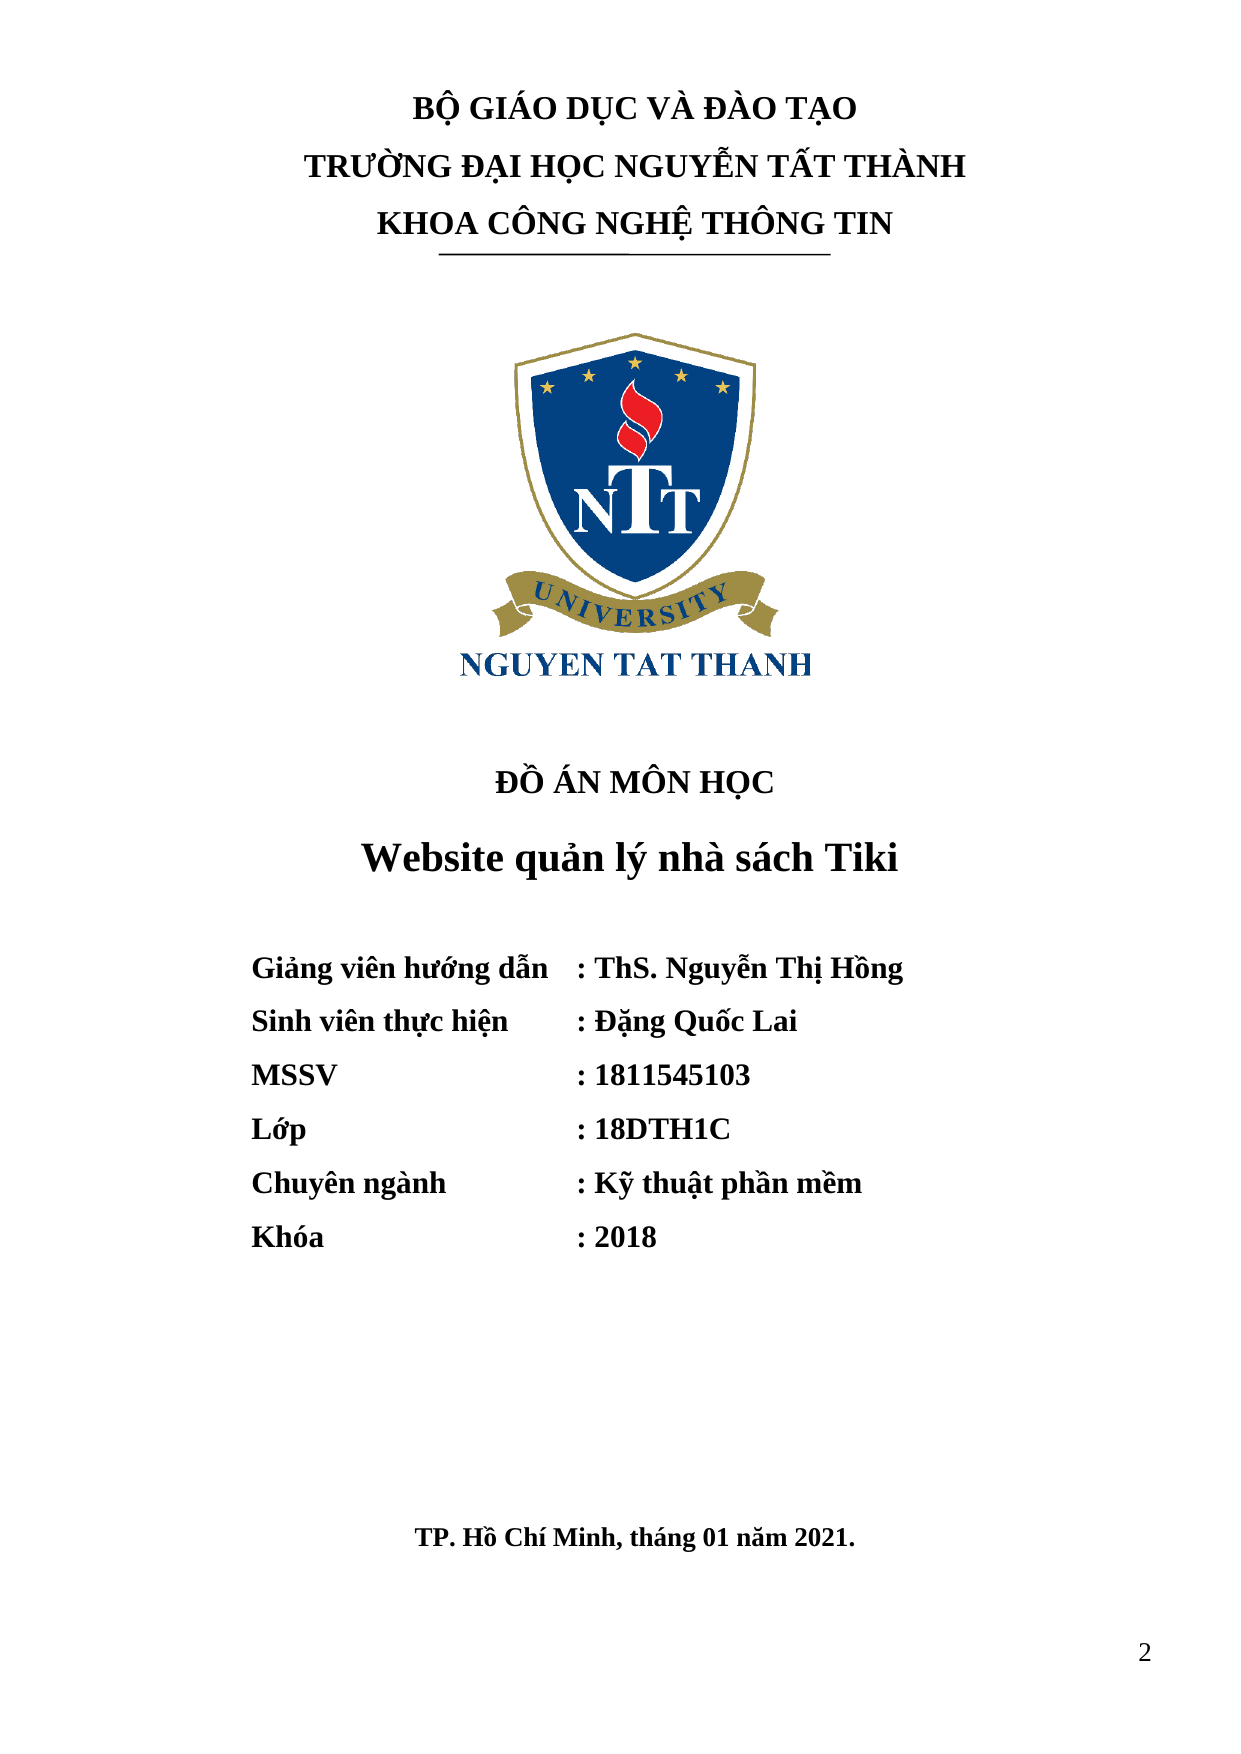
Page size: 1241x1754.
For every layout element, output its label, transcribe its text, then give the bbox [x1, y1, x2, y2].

text BỘ GIÁO DỤC VÀ ĐÀO TẠO [118, 89, 1152, 127]
text Sinh viên thực hiện : Đặng Quốc Lai [118, 1003, 1152, 1039]
text Lớp : 18DTH1C [118, 1110, 1152, 1146]
text TRƯỜNG ĐẠI HỌC NGUYỄN TẤT THÀNH [118, 146, 1152, 184]
text Chuyên ngành : Kỹ thuật phần mềm [118, 1164, 1152, 1200]
text Giảng viên hướng dẫn : ThS. Nguyễn Thị Hồng [118, 949, 1152, 985]
text ĐỒ ÁN MÔN HỌC [118, 762, 1152, 801]
text KHOA CÔNG NGHỆ THÔNG TIN [118, 204, 1152, 242]
text Website quản lý nhà sách Tiki [118, 832, 1152, 927]
picture [459, 332, 811, 676]
text MSSV : 1811545103 [118, 1057, 1152, 1092]
text TP. Hồ Chí Minh, tháng 01 năm 2021. [118, 1521, 1152, 1552]
text Khóa : 2018 [118, 1218, 1152, 1254]
